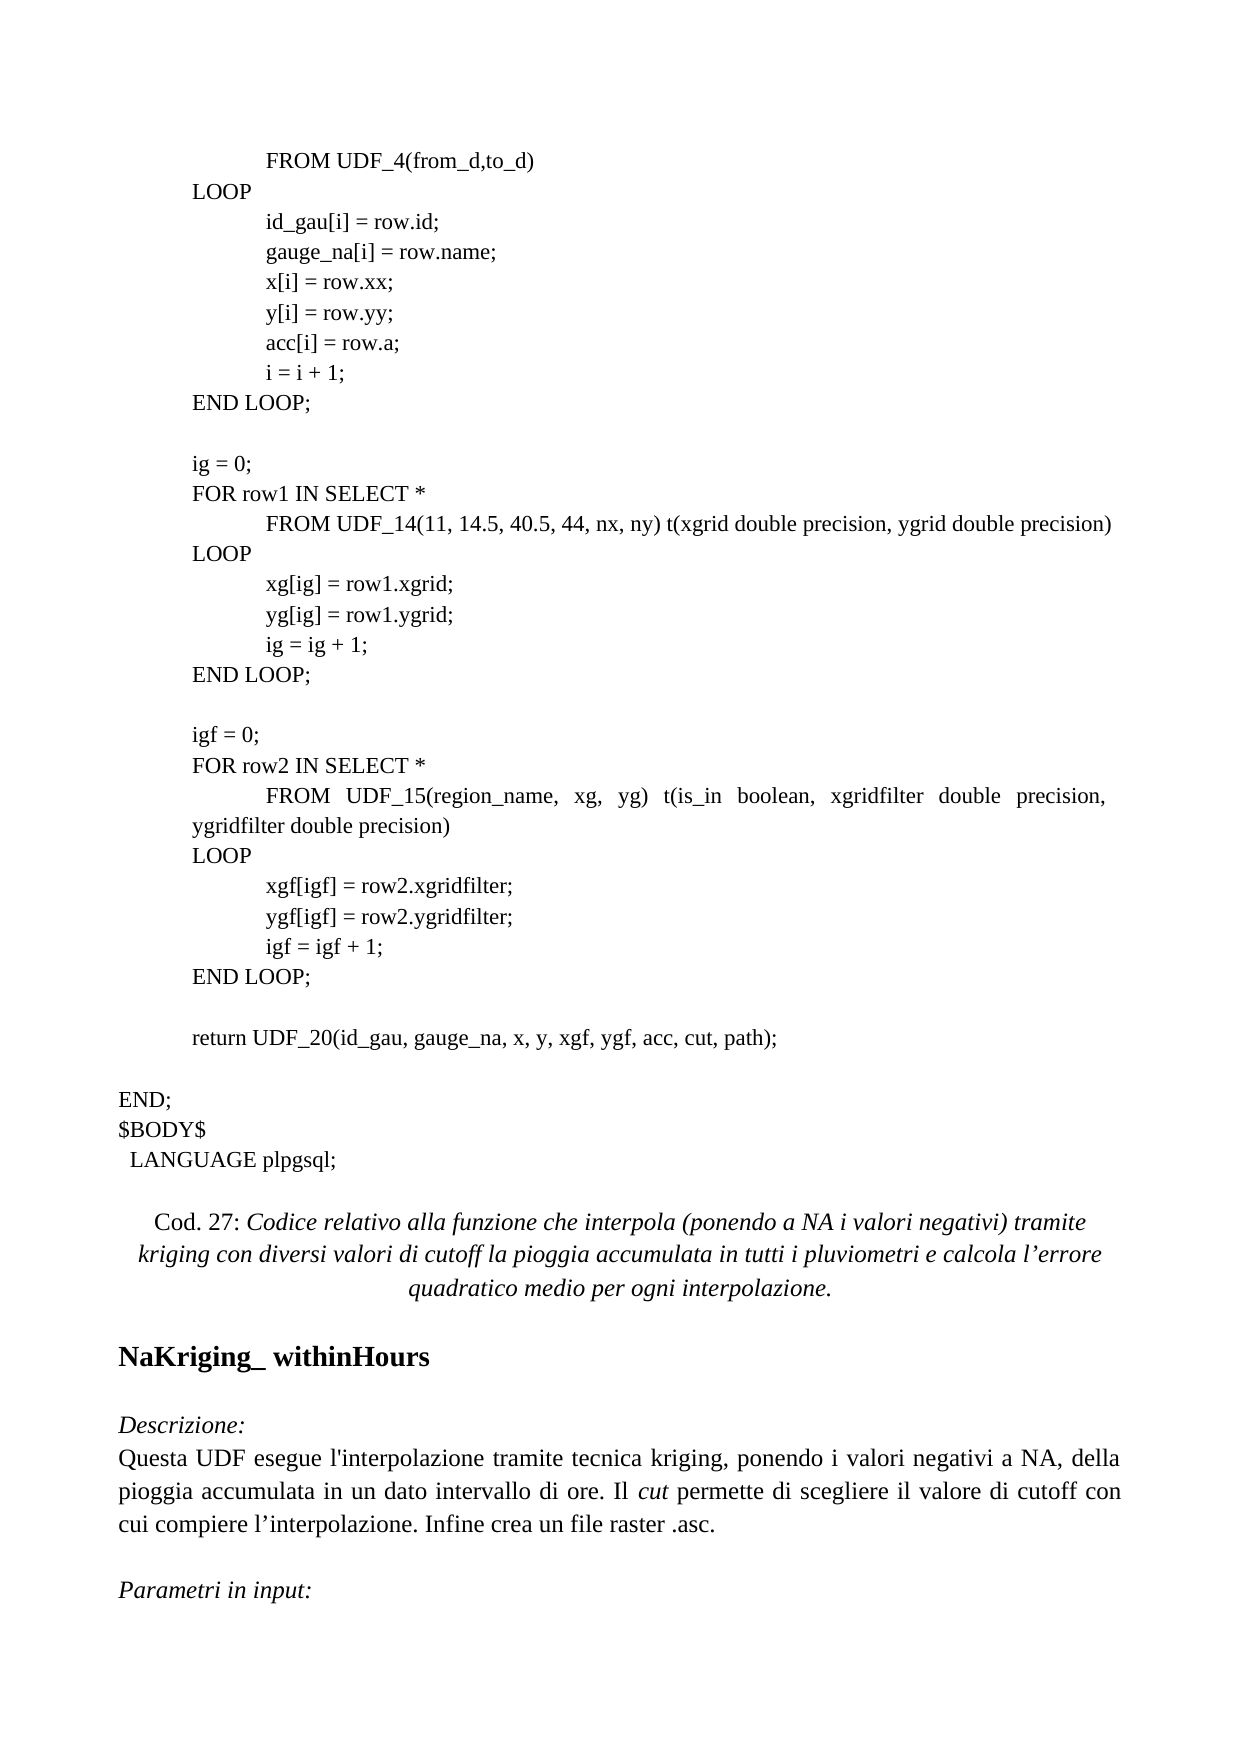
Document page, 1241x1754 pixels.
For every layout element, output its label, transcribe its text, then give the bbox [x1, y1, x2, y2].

text acc[i] = row.a; [118, 329, 1122, 355]
text FOR row2 IN SELECT * [118, 752, 1122, 778]
text LOOP [118, 842, 1122, 869]
text END LOOP; [118, 389, 1122, 416]
text igf = 0; [118, 722, 1122, 748]
text FROM UDF_15(region_name, xg, yg) t(is_in boolean, xgridfilter double precision, ygridfilter double precision) [118, 782, 1122, 838]
text xg[ig] = row1.xgrid; [118, 571, 1122, 597]
text END; [118, 1086, 1122, 1112]
text return UDF_20(id_gau, gauge_na, x, y, xgf, ygf, acc, cut, path); [118, 1024, 1122, 1050]
text yg[ig] = row1.ygrid; [118, 601, 1122, 627]
text ig = 0; [118, 450, 1122, 476]
text gauge_na[i] = row.name; [118, 238, 1122, 264]
text x[i] = row.xx; [118, 268, 1122, 295]
text ygf[igf] = row2.ygridfilter; [118, 903, 1122, 929]
text Questa UDF esegue l'interpolazione tramite tecnica kriging, ponendo i valori negativi a NA, della pioggia accumulata in un dato intervallo di ore. Il cut permette di scegliere il valore di cutoff con cui compiere l’interpolazione. Infine crea un file raster .asc. [118, 1443, 1122, 1538]
text LOOP [118, 178, 1122, 204]
text ig = ig + 1; [118, 631, 1122, 657]
text y[i] = row.yy; [118, 299, 1122, 325]
text Descrizione: [118, 1410, 1122, 1439]
text Parametri in input: [118, 1575, 1122, 1604]
text LANGUAGE plpgsql; [118, 1146, 1122, 1172]
text Cod. 27: Codice relativo alla funzione che interpola (ponendo a NA i valori negativi) tramite kriging con diversi valori di cutoff la pioggia accumulata in tutti i pluviometri e calcola l’errore quadratico medio per ogni interpolazione. [118, 1207, 1122, 1301]
text i = i + 1; [118, 359, 1122, 385]
text FROM UDF_4(from_d,to_d) [118, 148, 1122, 174]
text id_gau[i] = row.id; [118, 208, 1122, 234]
text $BODY$ [118, 1116, 1122, 1142]
text LOOP [118, 540, 1122, 567]
text END LOOP; [118, 661, 1122, 687]
text FOR row1 IN SELECT * [118, 480, 1122, 506]
text igf = igf + 1; [118, 933, 1122, 959]
text NaKriging_ withinHours [118, 1339, 1122, 1372]
text FROM UDF_14(11, 14.5, 40.5, 44, nx, ny) t(xgrid double precision, ygrid double precision) [118, 510, 1122, 536]
text END LOOP; [118, 963, 1122, 989]
text xgf[igf] = row2.xgridfilter; [118, 873, 1122, 899]
